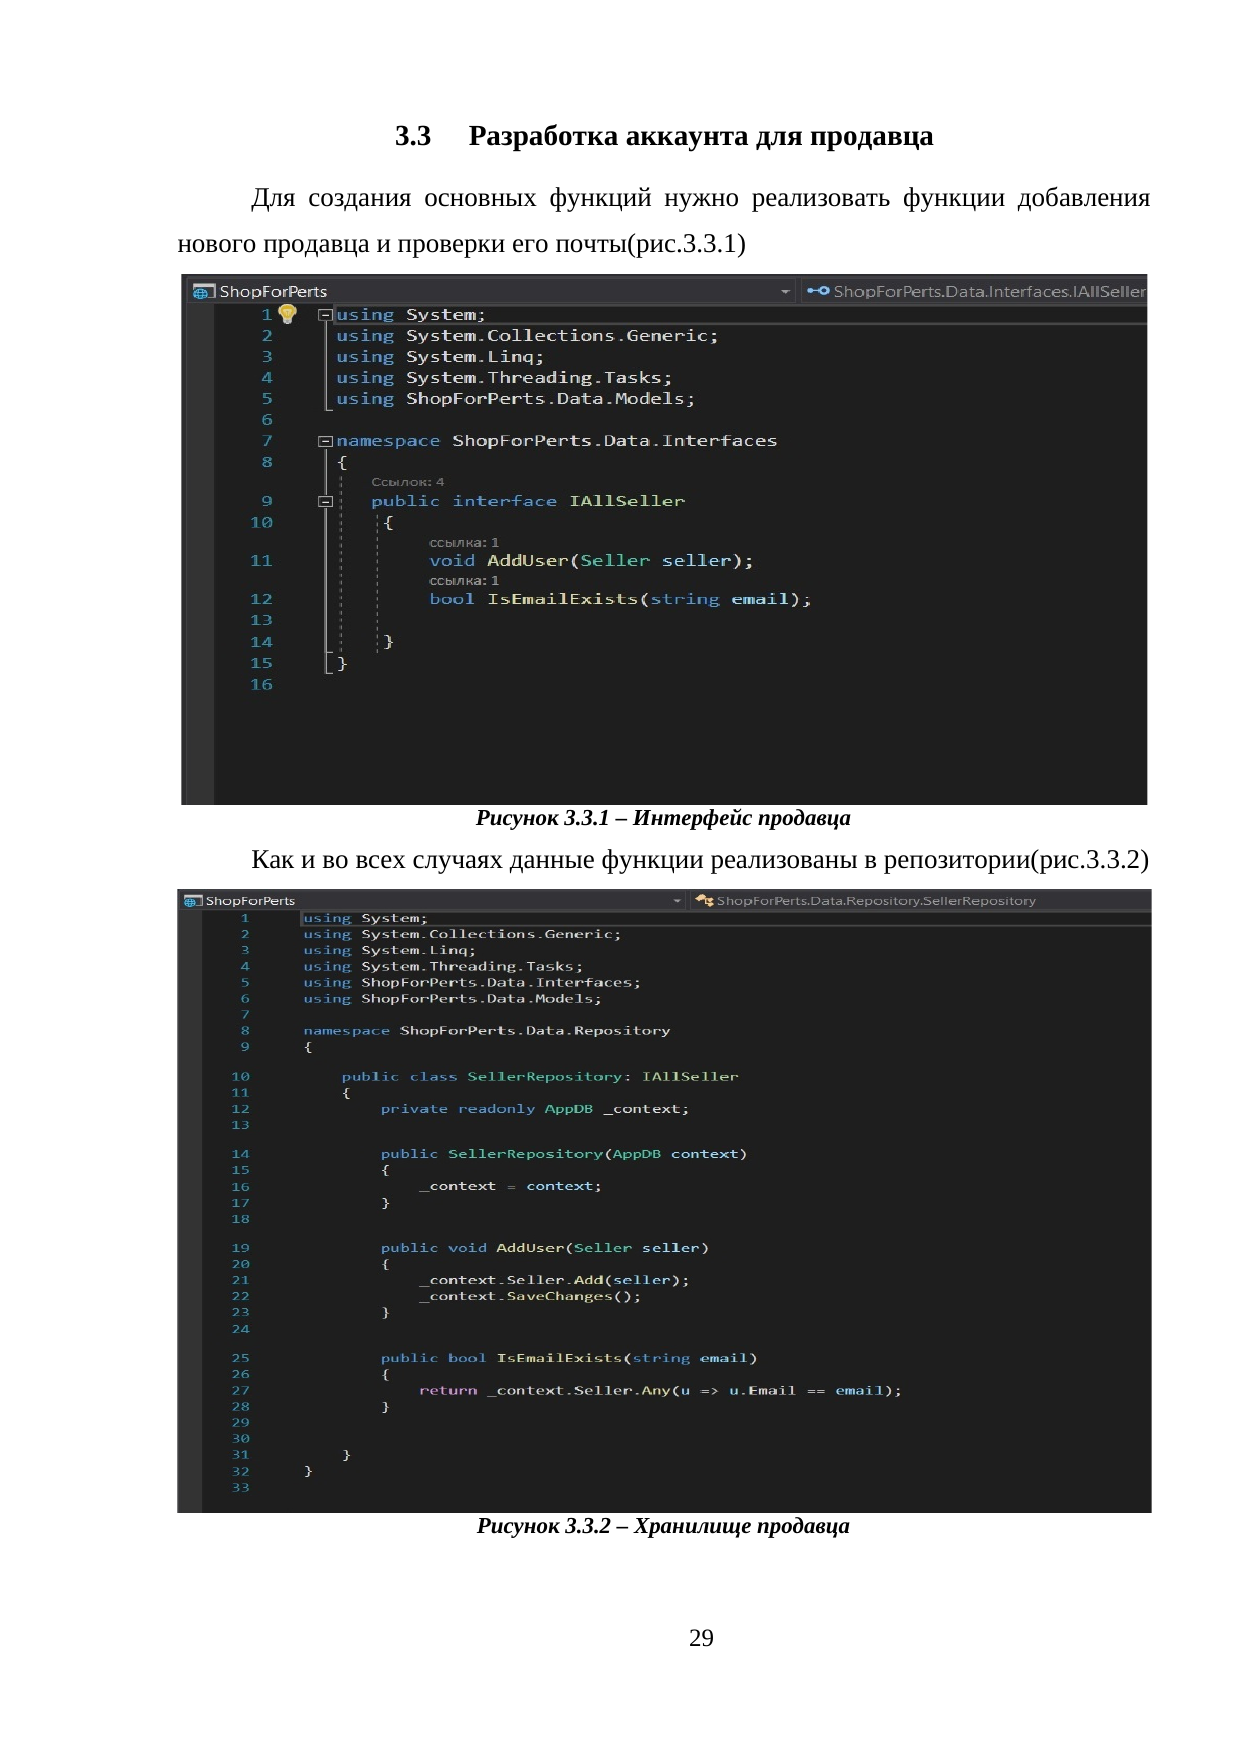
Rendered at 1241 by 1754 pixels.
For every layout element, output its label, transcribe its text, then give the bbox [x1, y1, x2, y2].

picture [181, 274, 1148, 805]
text Рисунок 3.3.1 – Интерфейс продавца [177, 804, 1152, 831]
text Как и во всех случаях данные функции реализованы в репозитории(рис.3.3.2) [177, 843, 1152, 874]
text Рисунок 3.3.2 – Хранилище продавца [177, 1513, 1152, 1539]
list Разработка аккаунта для продавца [177, 118, 1152, 152]
text Для создания основных функций нужно реализовать функции добавления нового продавца и проверки его почты(рис.3.3.1) [177, 181, 1152, 259]
picture [177, 889, 1152, 1513]
